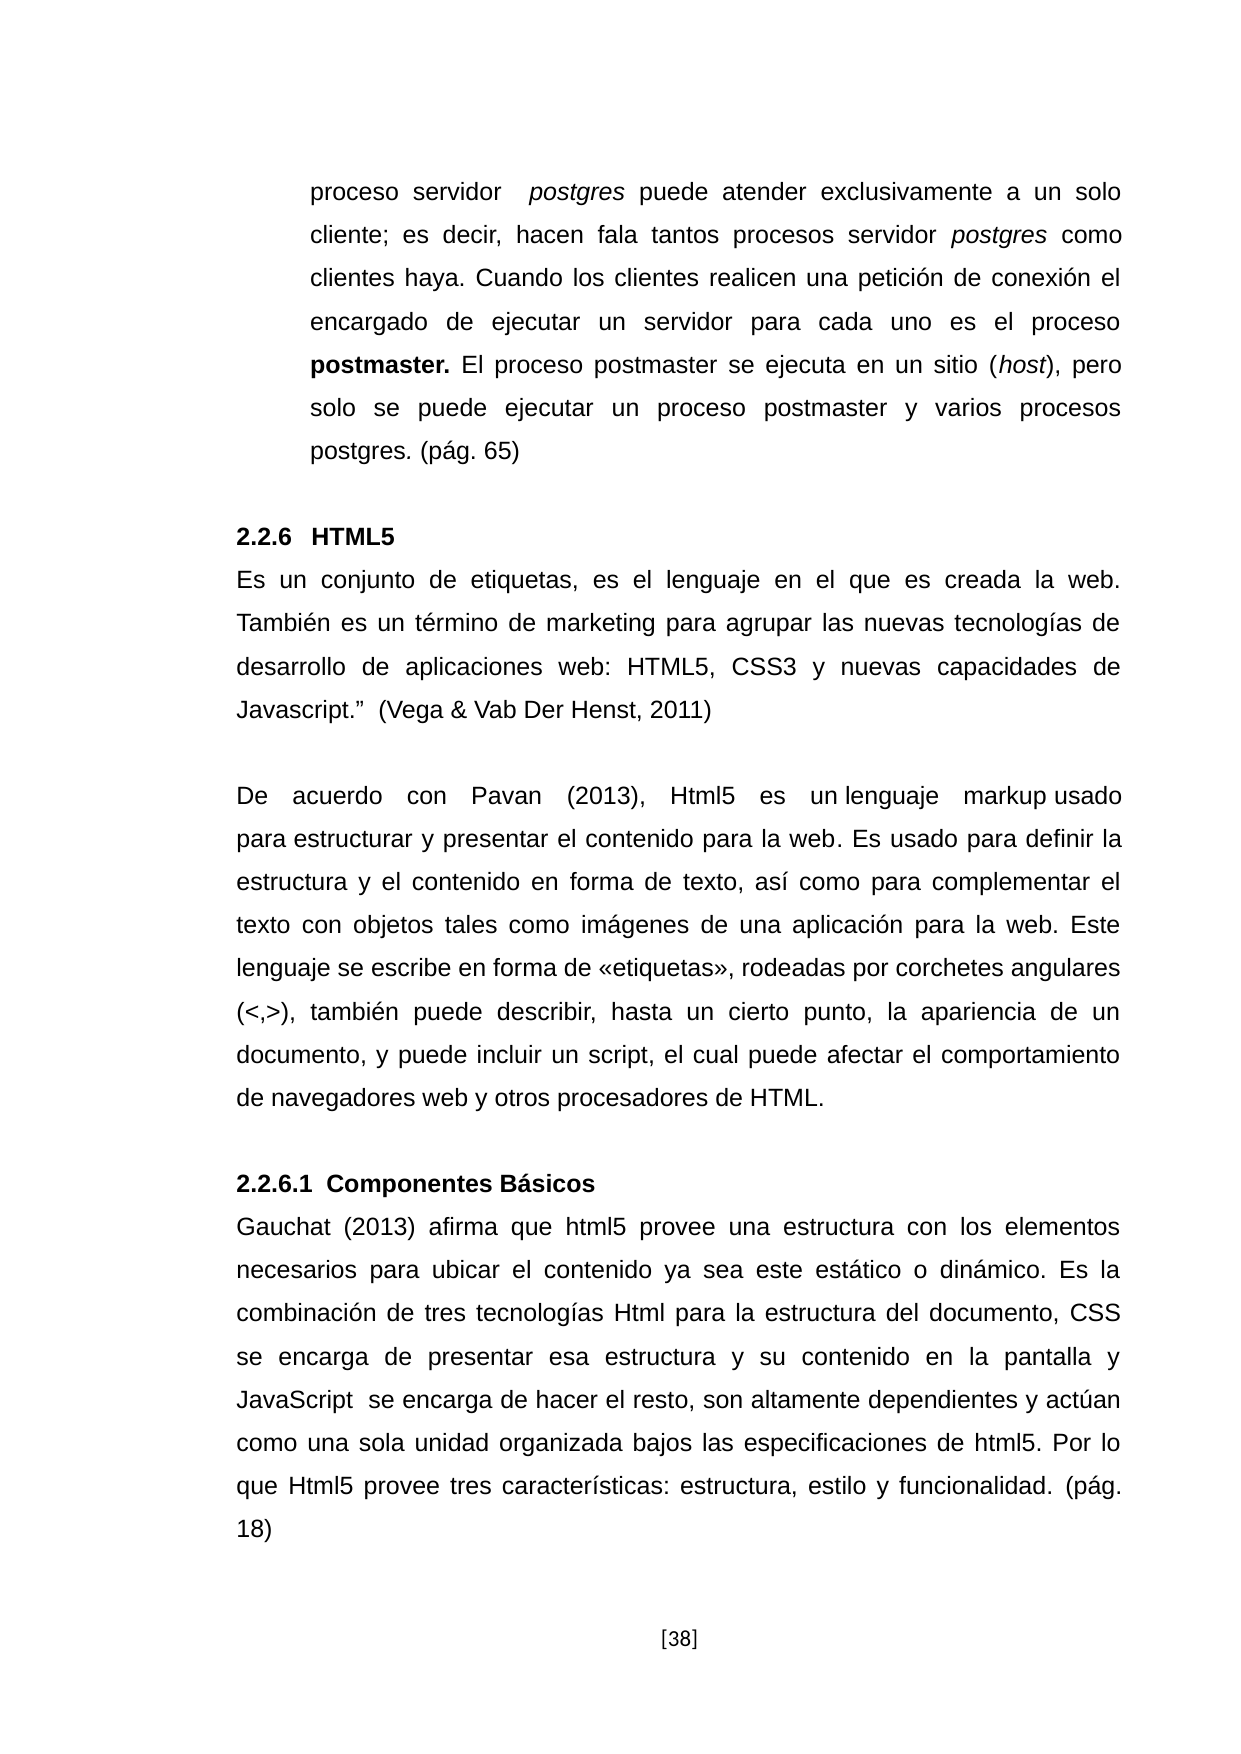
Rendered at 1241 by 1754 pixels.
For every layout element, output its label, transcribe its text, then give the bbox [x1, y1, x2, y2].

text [310, 177, 1122, 465]
subtitle Componentes Básicos [236, 1169, 1122, 1198]
text De acuerdo con Pavan , Html5 es un lenguaje markup usado para estructurar y presentar el contenido para la web. Es usado para definir la estructura y el contenido en forma de texto, así como para complementar el texto con objetos tales como imágenes de una aplicación para la web. Este lenguaje se escribe en forma de «etiquetas», rodeadas por corchetes angulares (<,>), también puede describir, hasta un cierto punto, la apariencia de un documento, y puede incluir un script, el cual puede afectar el comportamiento de navegadores web y otros procesadores de HTML. [236, 781, 1122, 1112]
text Es un conjunto de etiquetas, es el lenguaje en el que es creada la web. También es un término de marketing para agrupar las nuevas tecnologías de desarrollo de aplicaciones web: HTML5, CSS3 y nuevas capacidades de Javascript.” [236, 565, 1122, 723]
subtitle HTML5 [236, 522, 1122, 551]
text Gauchat (2013) afirma que html5 provee una estructura con los elementos necesarios para ubicar el contenido ya sea este estático o dinámico. Es la combinación de tres tecnologías Html para la estructura del documento, CSS se encarga de presentar esa estructura y su contenido en la pantalla y JavaScript se encarga de hacer el resto, son altamente dependientes y actúan como una sola unidad organizada bajos las especificaciones de html5. Por lo que Html5 provee tres características: estructura, estilo y funcionalidad. [236, 1212, 1122, 1543]
